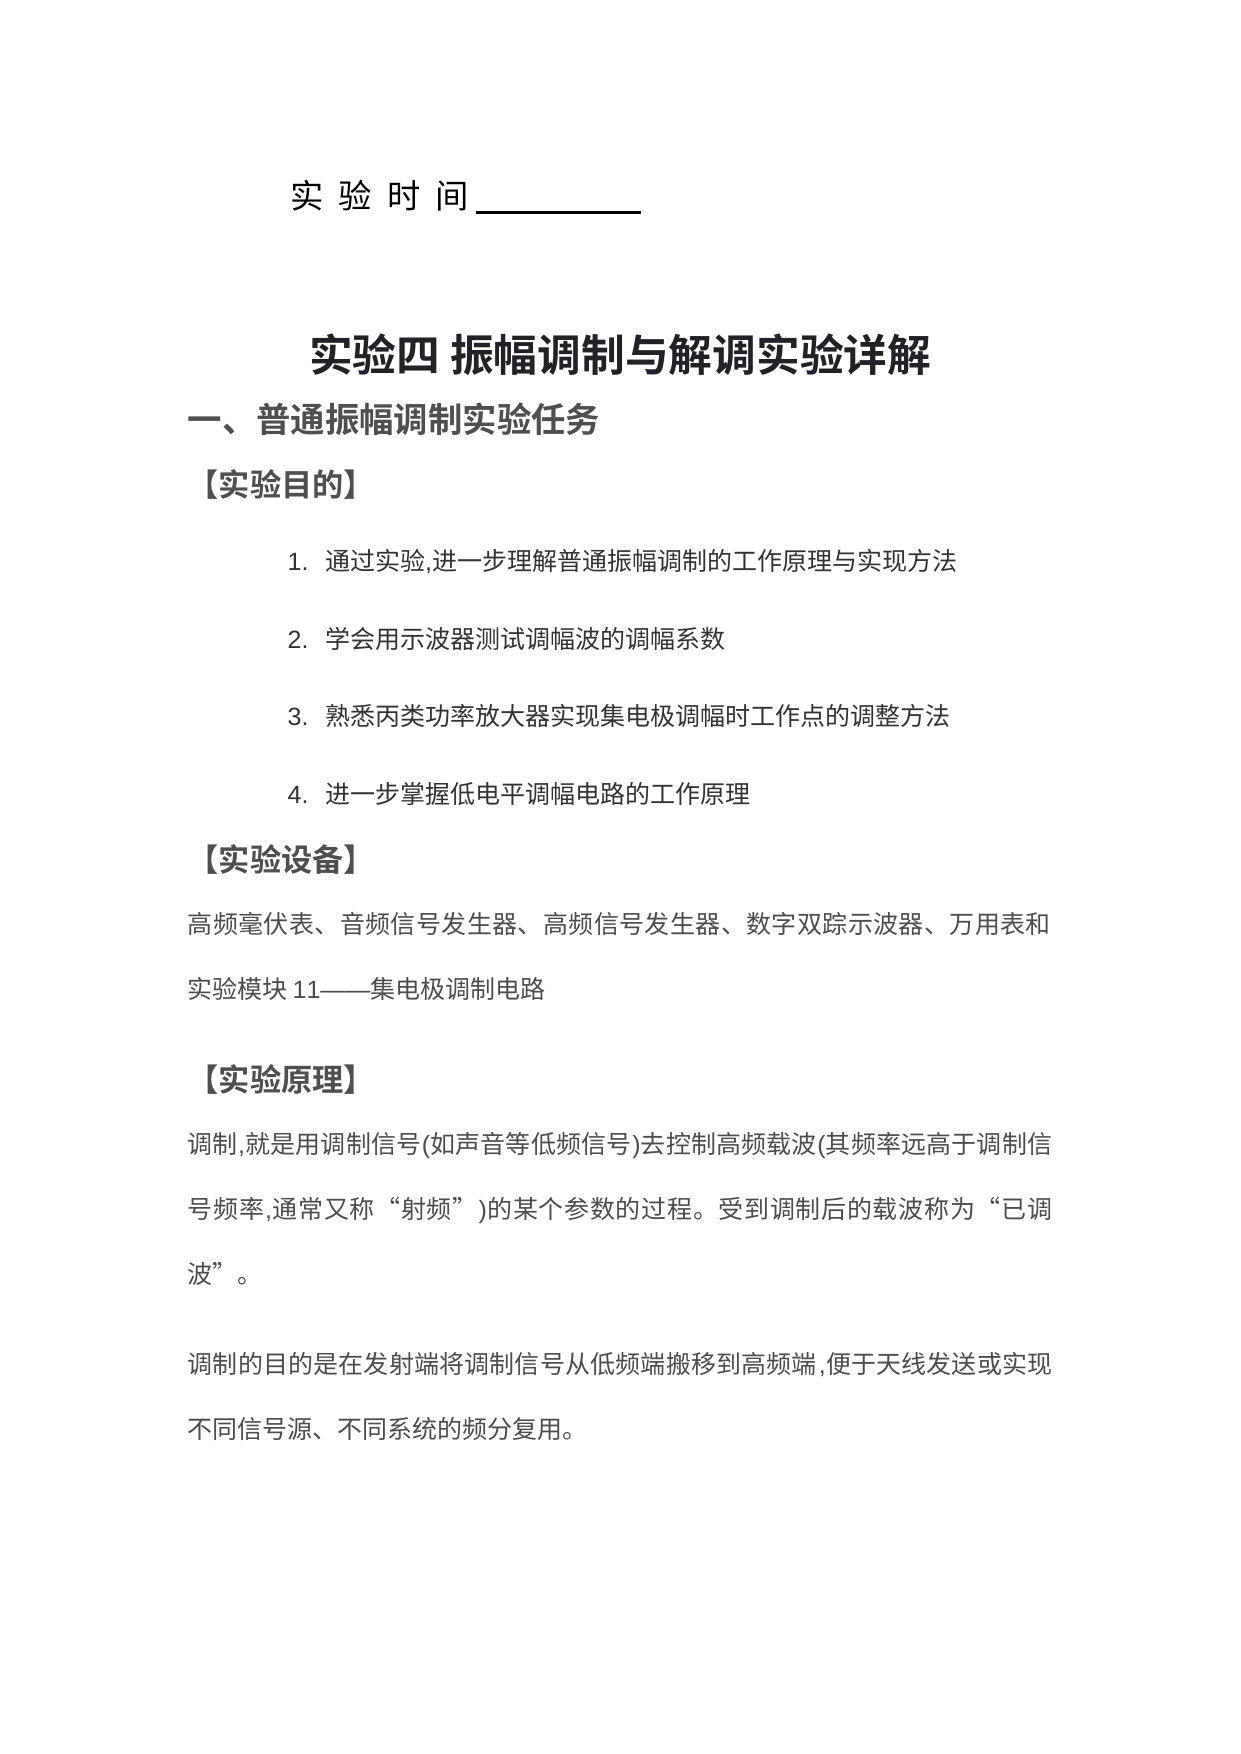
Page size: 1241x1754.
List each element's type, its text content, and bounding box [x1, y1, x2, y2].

subtitle 【实验目的】 [187, 450, 1053, 515]
text 实 验 时 间 [291, 162, 1053, 227]
subtitle 一、普通振幅调制实验任务 [187, 385, 1053, 450]
list 熟悉丙类功率放大器实现集电极调幅时工作点的调整方法 [287, 682, 1053, 747]
list 通过实验,进一步理解普通振幅调制的工作原理与实现方法 [287, 527, 1053, 592]
subtitle 实验四 振幅调制与解调实验详解 [187, 320, 1053, 385]
text 高频毫伏表、音频信号发生器、高频信号发生器、数字双踪示波器、万用表和实验模块11——集电极调制电路 [187, 890, 1053, 1020]
list 学会用示波器测试调幅波的调幅系数 [287, 605, 1053, 670]
text 调制的目的是在发射端将调制信号从低频端搬移到高频端,便于天线发送或实现不同信号源、不同系统的频分复用。 [187, 1330, 1053, 1460]
list 进一步掌握低电平调幅电路的工作原理 [287, 760, 1053, 825]
subtitle 【实验设备】 [187, 825, 1053, 890]
subtitle 【实验原理】 [187, 1045, 1053, 1110]
text 调制,就是用调制信号(如声音等低频信号)去控制高频载波(其频率远高于调制信号频率,通常又称“射频”)的某个参数的过程。受到调制后的载波称为“已调波”。 [187, 1110, 1053, 1305]
